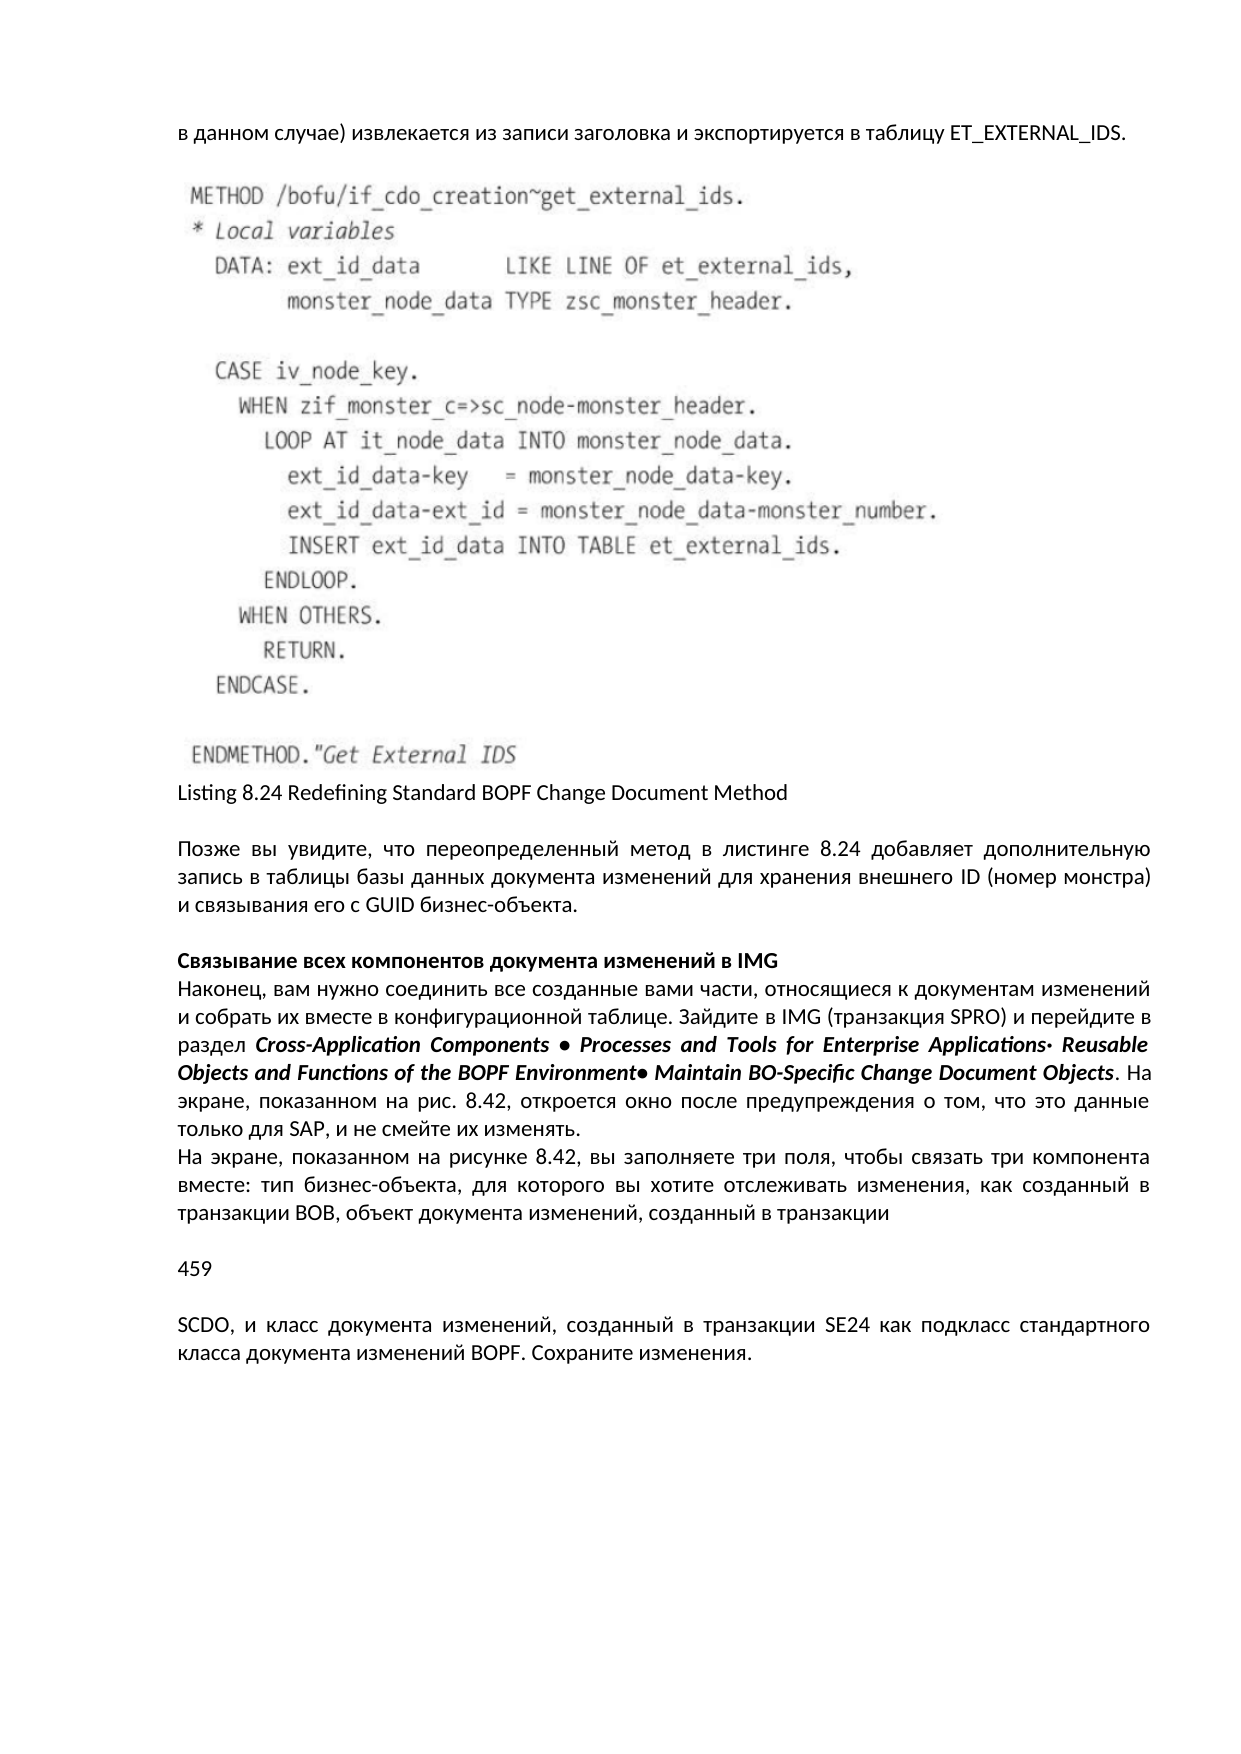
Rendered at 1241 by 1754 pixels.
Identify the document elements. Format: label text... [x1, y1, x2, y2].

text Listing 8.24 Redefining Standard BOPF Change Document Method [177, 778, 1152, 806]
text Связывание всех компонентов документа изменений в IMG [177, 946, 1152, 974]
text SCDO, и класс документа изменений, созданный в транзакции SE24 как подкласс стандартного класса документа изменений BOPF. Сохраните изменения. [177, 1310, 1152, 1366]
text Позже вы увидите, что переопределенный метод в листинге 8.24 добавляет дополнительную запись в таблицы базы данных документа изменений для хранения внешнего ID (номер монстра) и связывания его с GUID бизнес-объекта. [177, 834, 1152, 918]
text в данном случае) извлекается из записи заголовка и экспортируется в таблицу ET_EXTERNAL_IDS. [177, 118, 1152, 146]
text 459 [177, 1254, 1152, 1282]
text Наконец, вам нужно соединить все созданные вами части, относящиеся к документам изменений и собрать их вместе в конфигурационной таблице. Зайдите в IMG (транзакция SPRO) и перейдите в раздел Cross-Application Components • Processes and Tools for Enterprise Applications· Reusable Objects and Functions of the BOPF Environment• Maintain BO-Specific Change Document Objects. На экране, показанном на рис. 8.42, откроется окно после предупреждения о том, что это данные только для SAP, и не смейте их изменять. [177, 974, 1152, 1142]
text На экране, показанном на рисунке 8.42, вы заполняете три поля, чтобы связать три компонента вместе: тип бизнес-объекта, для которого вы хотите отслеживать изменения, как созданный в транзакции BOB, объект документа изменений, созданный в транзакции [177, 1142, 1152, 1226]
picture [177, 174, 1152, 778]
